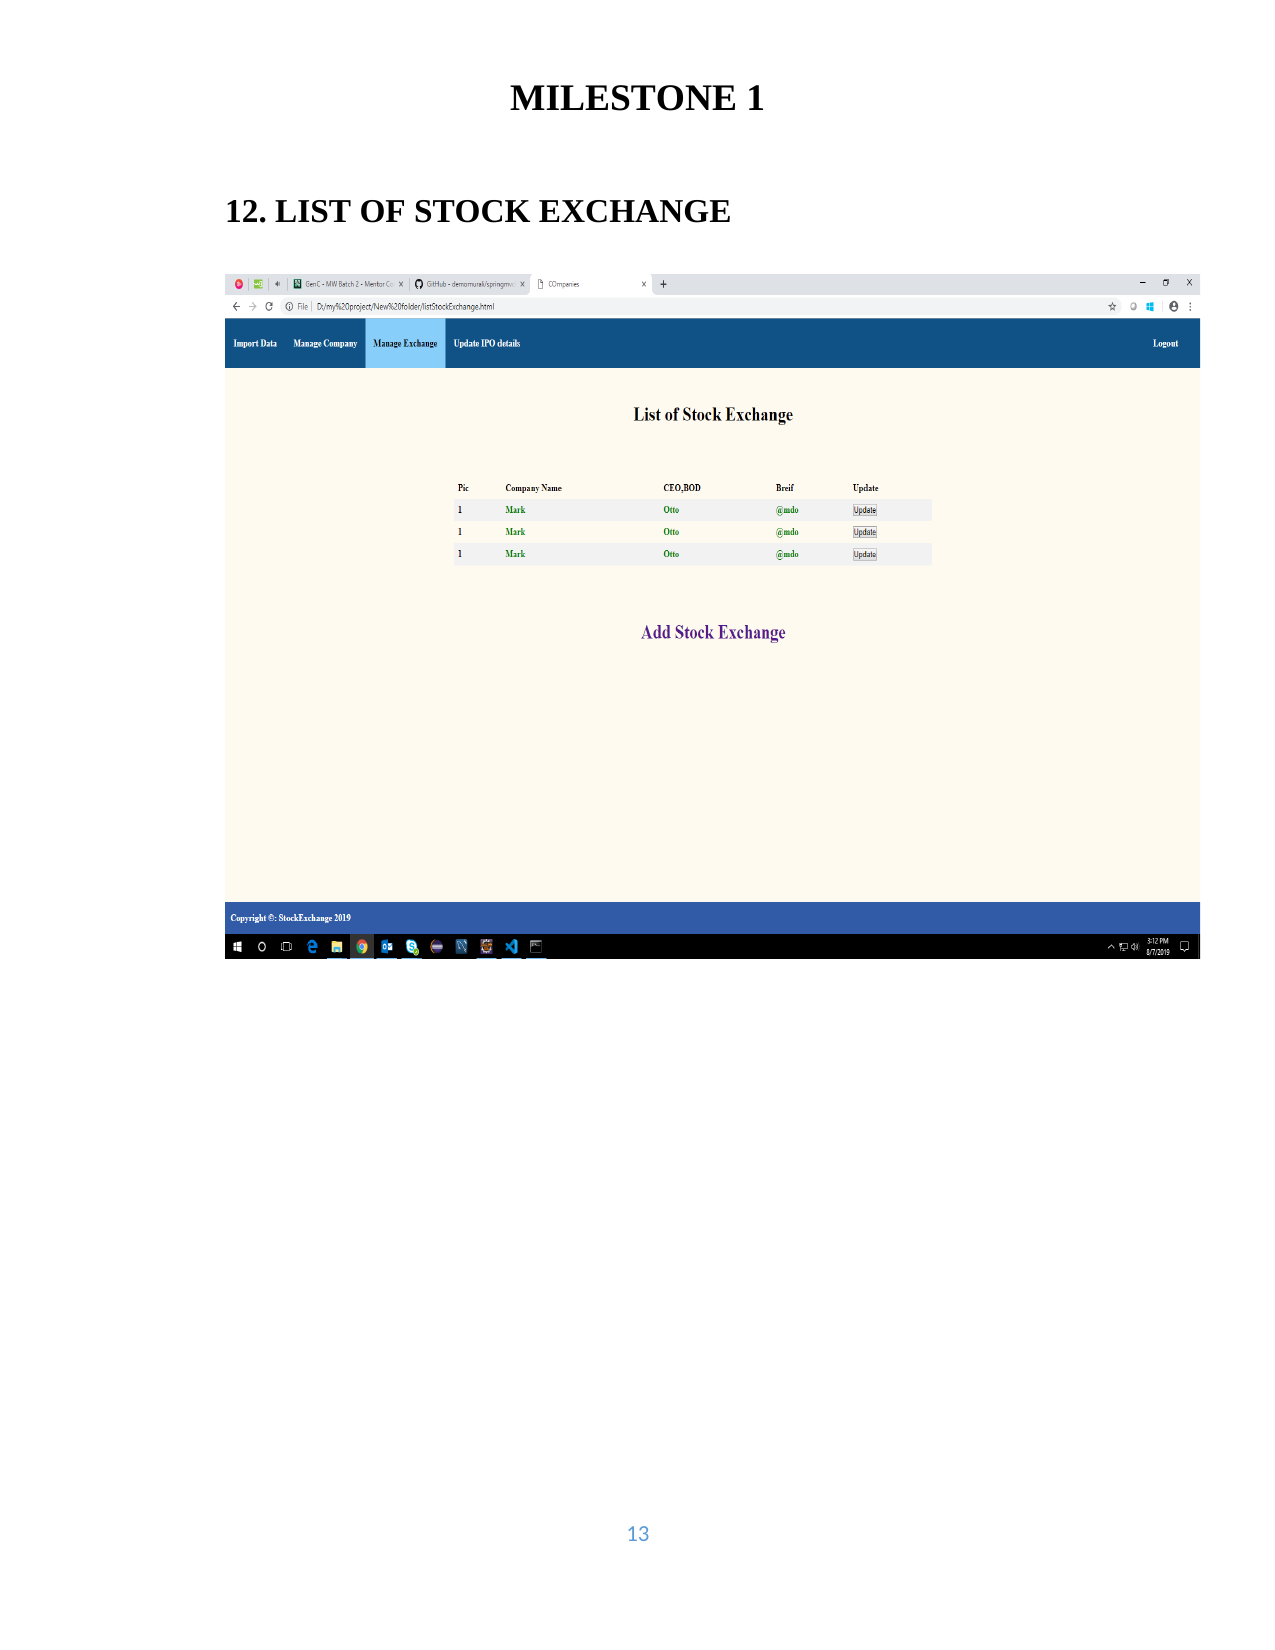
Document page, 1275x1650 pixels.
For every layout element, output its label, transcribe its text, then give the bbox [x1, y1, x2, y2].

list 12. LIST OF STOCK EXCHANGE [225, 191, 1125, 230]
picture [225, 274, 1200, 959]
